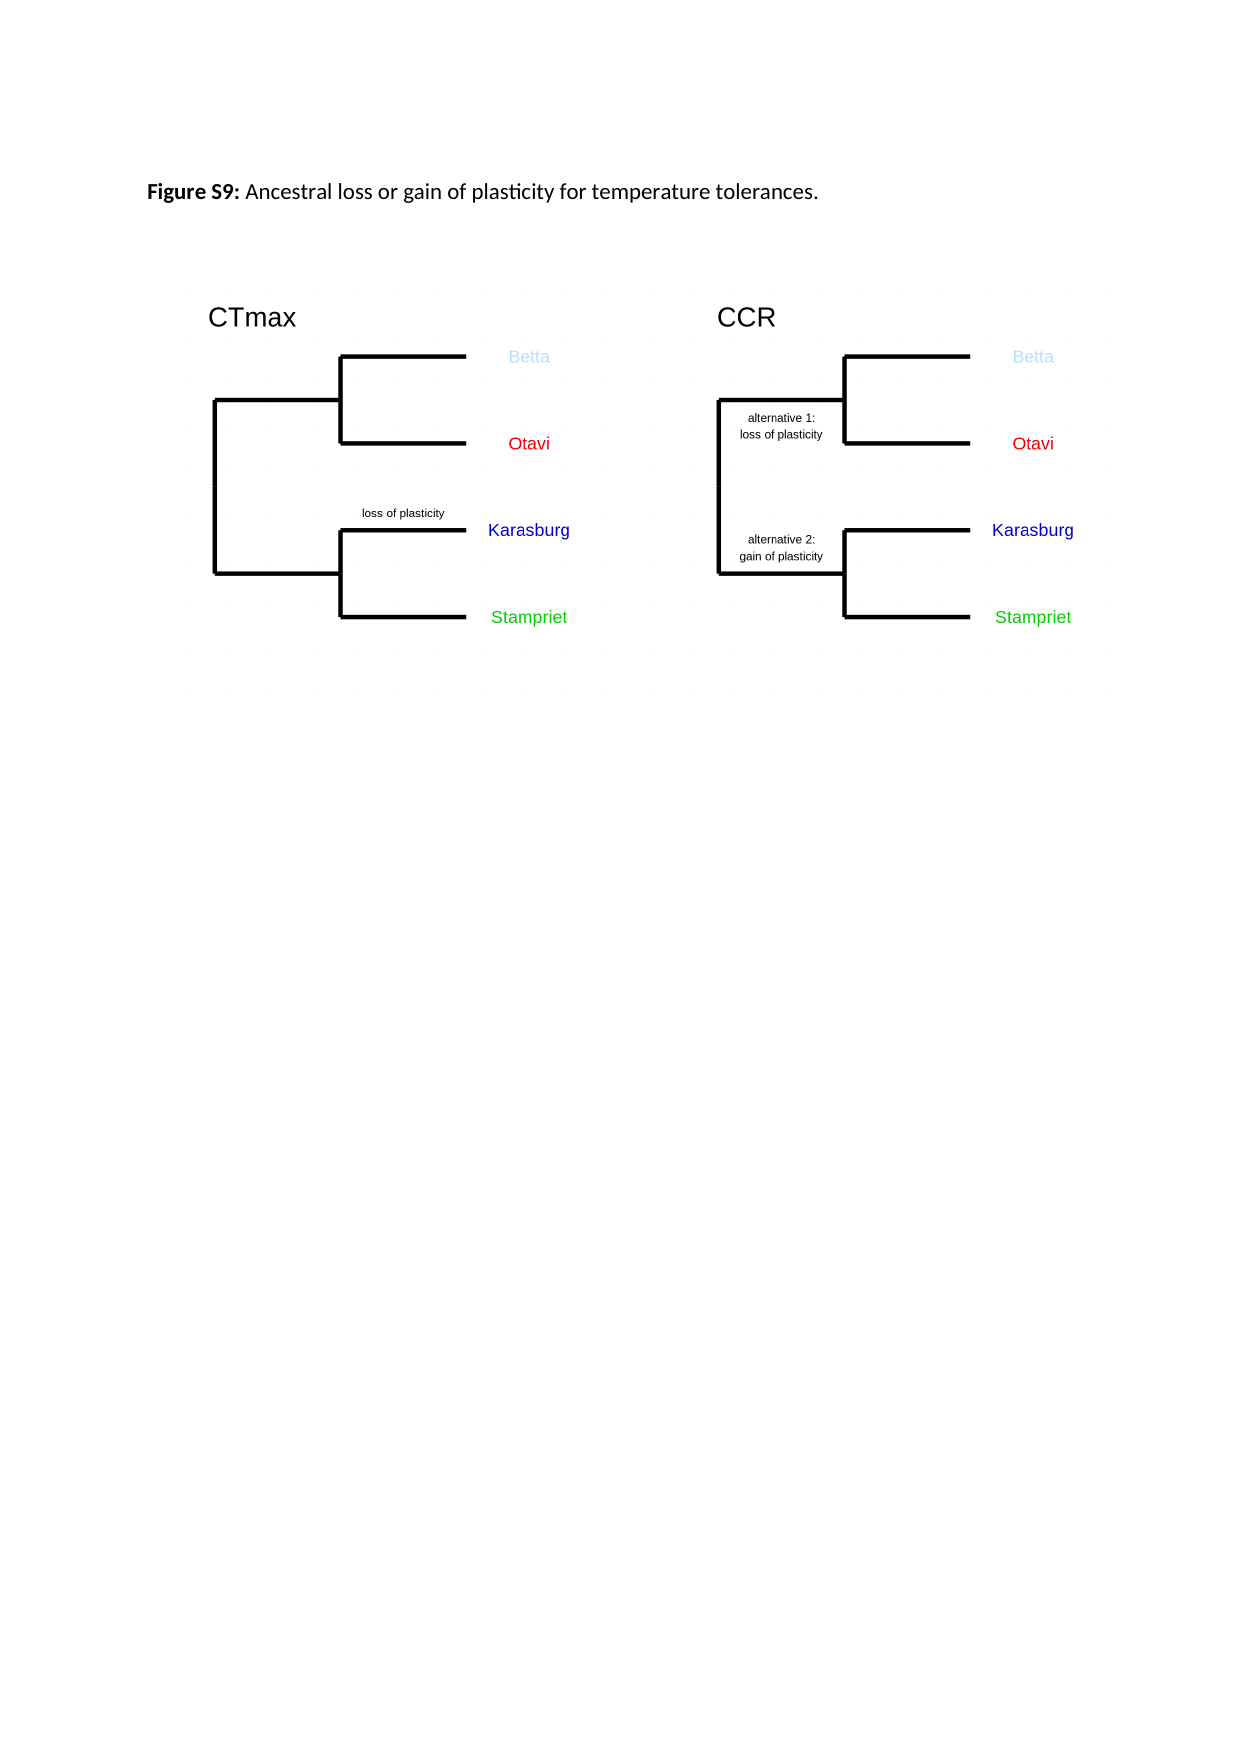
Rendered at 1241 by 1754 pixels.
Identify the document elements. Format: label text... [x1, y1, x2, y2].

text Figure S9: Ancestral loss or gain of plasticity for temperature tolerances. [147, 177, 1093, 205]
picture [147, 249, 1154, 694]
